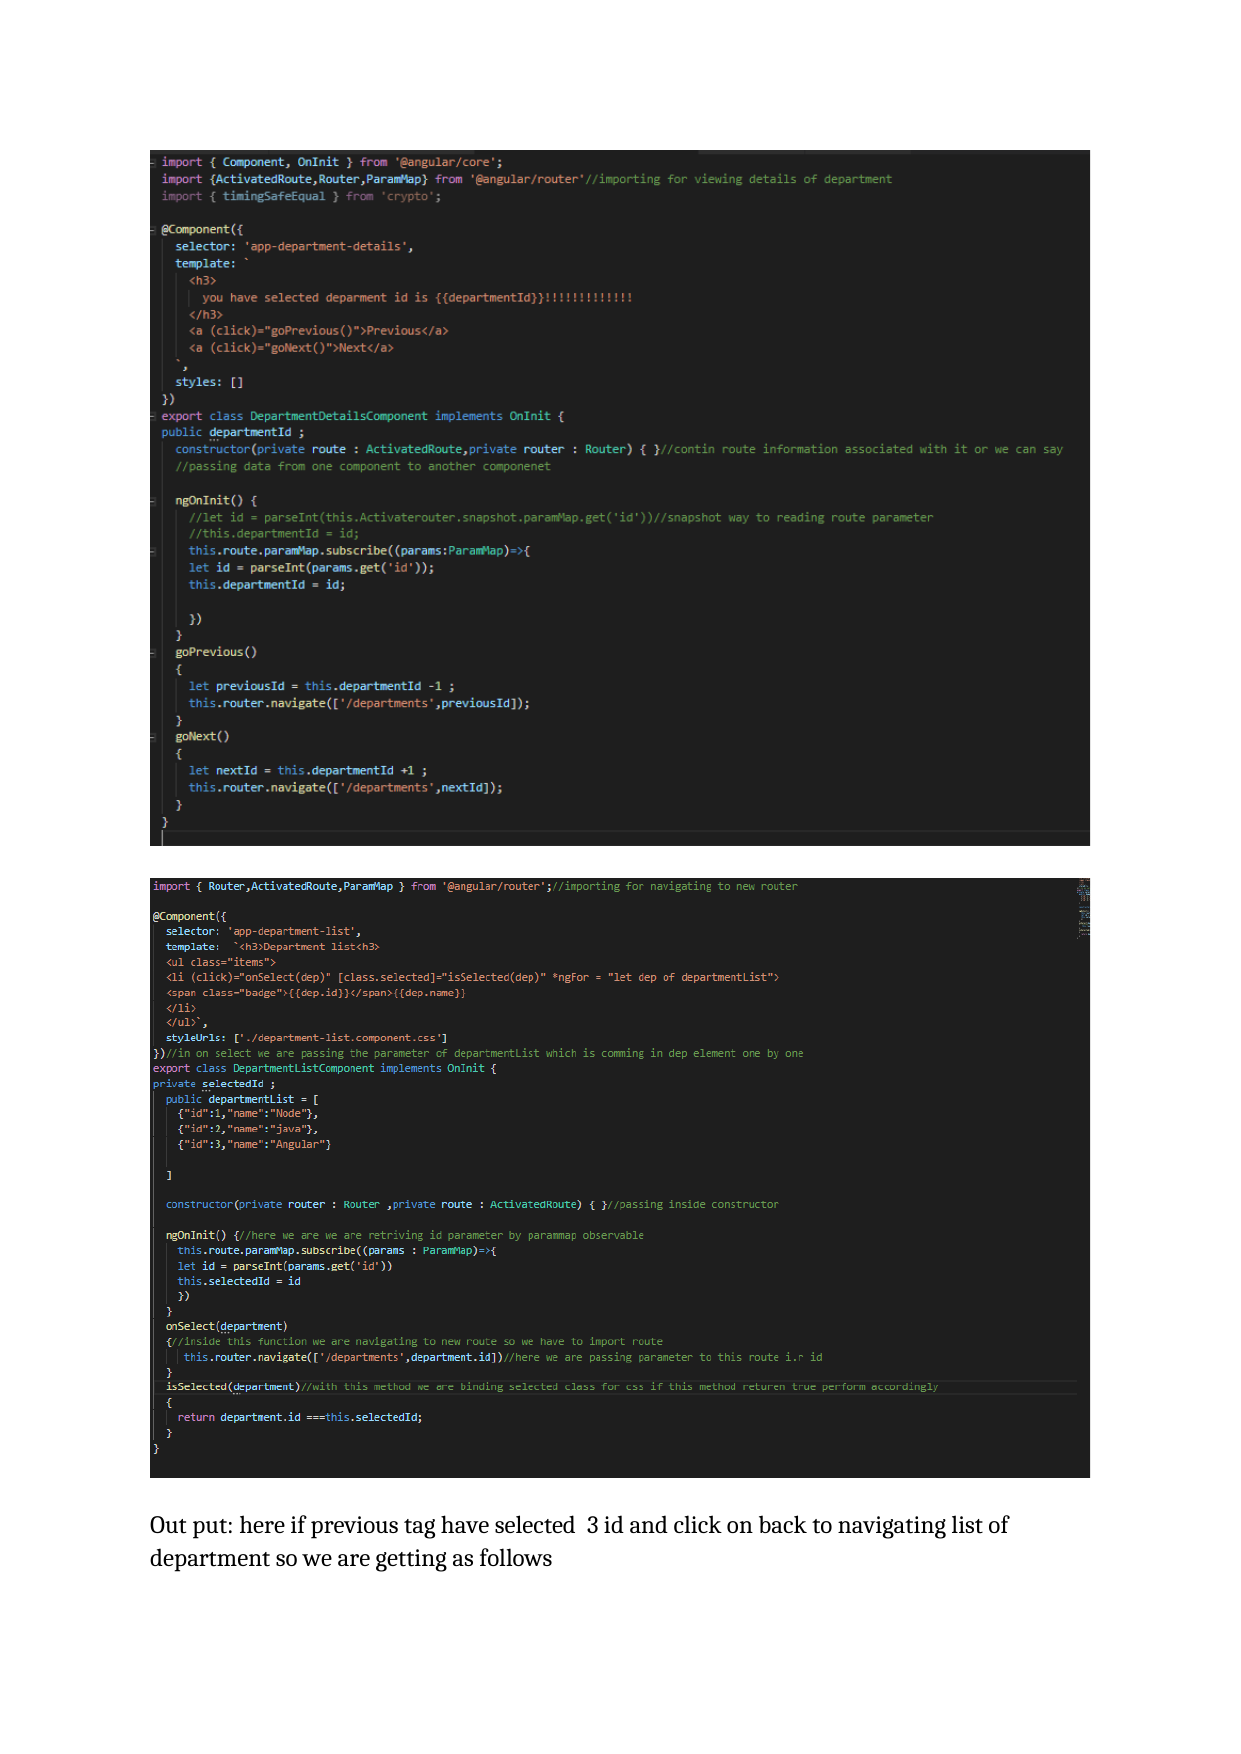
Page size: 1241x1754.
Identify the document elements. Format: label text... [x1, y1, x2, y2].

text Out put: here if previous tag have selected 3 id and click on back to navigating list of department so we are getting as follows [150, 1511, 1090, 1572]
picture [150, 150, 1091, 846]
picture [150, 878, 1091, 1478]
